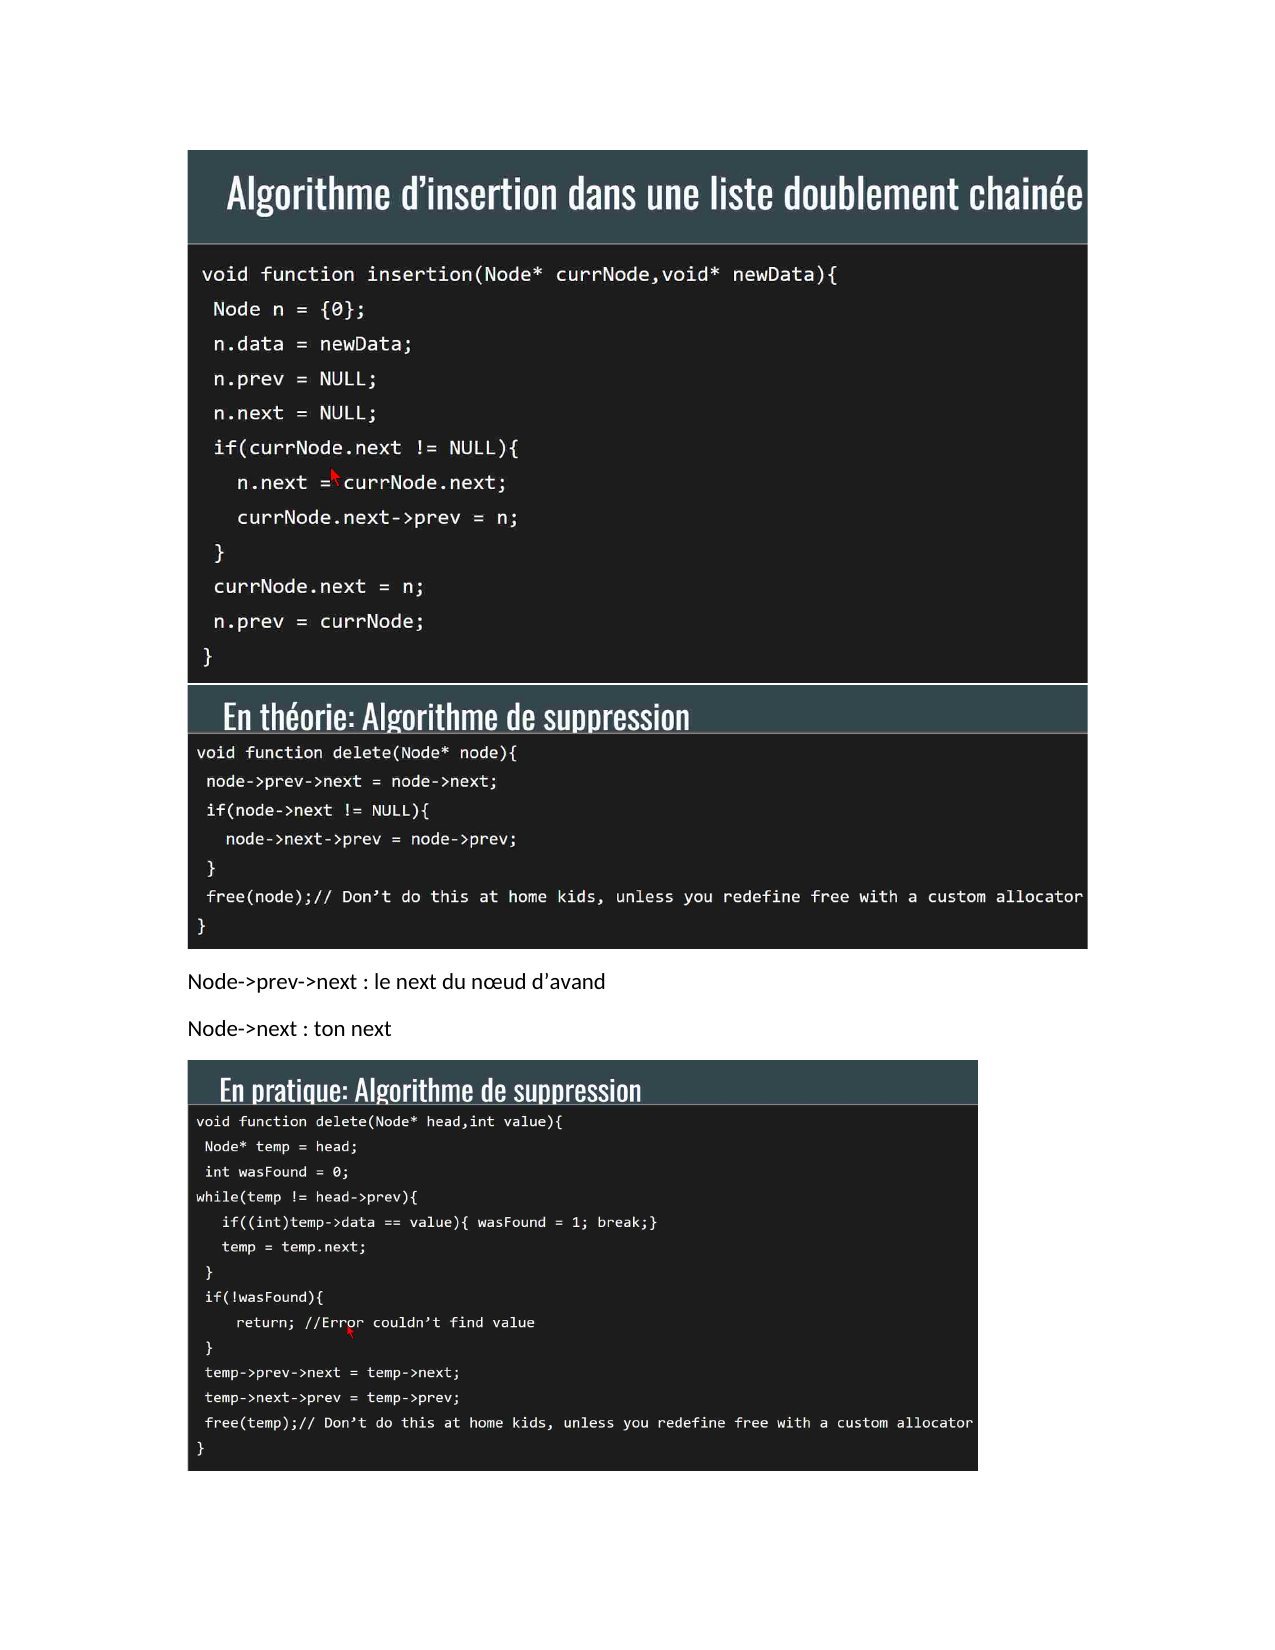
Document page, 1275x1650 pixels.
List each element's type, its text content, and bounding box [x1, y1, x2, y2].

picture [187, 685, 1088, 949]
picture [187, 150, 1088, 683]
text Node->prev->next : le next du nœud d’avand [187, 967, 1087, 995]
text Node->next : ton next [187, 1014, 1087, 1042]
picture [187, 1060, 978, 1471]
